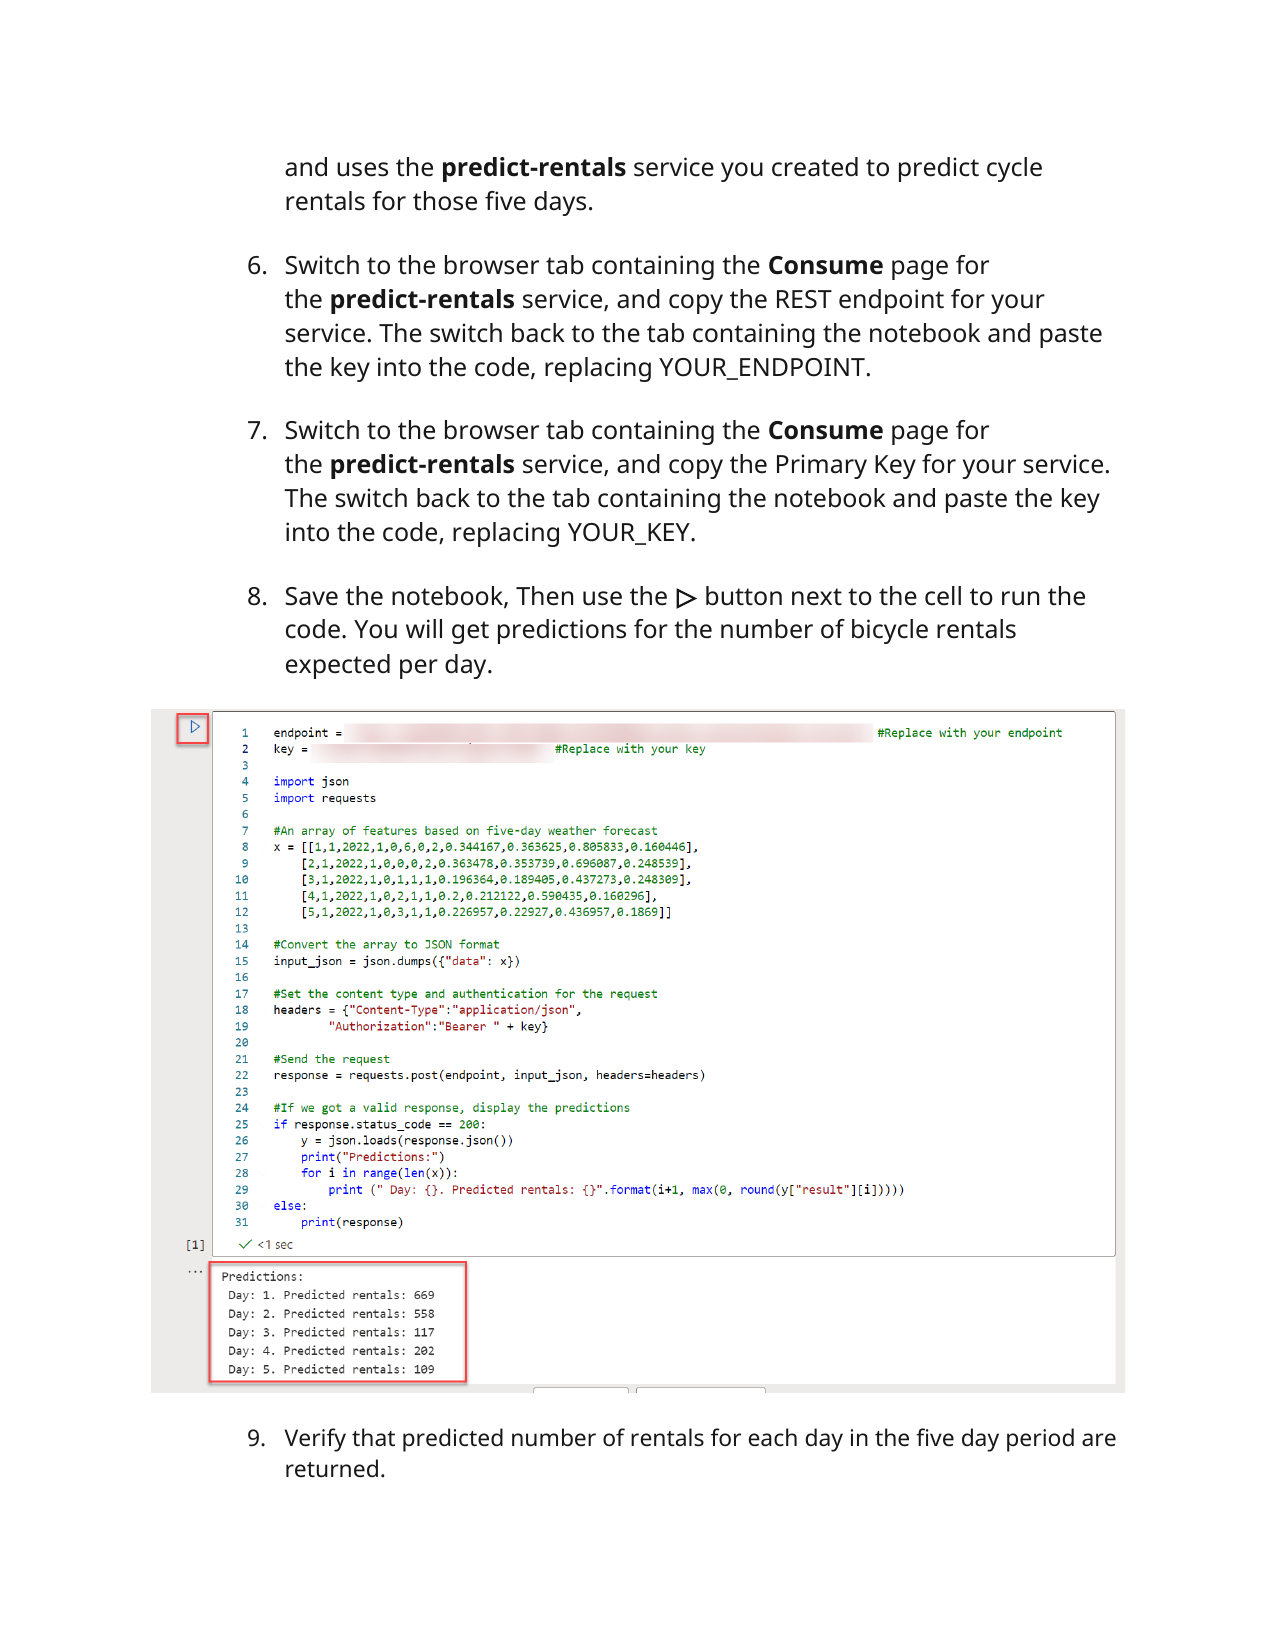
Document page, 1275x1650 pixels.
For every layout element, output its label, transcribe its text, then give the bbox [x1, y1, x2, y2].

picture [150, 709, 1125, 1393]
list Switch to the browser tab containing the Consume page for the predict-rentals service, and copy the Primary Key for your service. The switch back to the tab containing the notebook and paste the key into the code, replacing YOUR_KEY. [247, 413, 1125, 549]
list Switch to the browser tab containing the Consume page for the predict-rentals service, and copy the REST endpoint for your service. The switch back to the tab containing the notebook and paste the key into the code, replacing YOUR_ENDPOINT. [247, 247, 1125, 383]
list Verify that predicted number of rentals for each day in the five day period are returned. [247, 1422, 1125, 1484]
list Save the notebook, Then use the ▷ button next to the cell to run the code. You will get predictions for the number of bicycle rentals expected per day. [247, 578, 1125, 680]
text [284, 150, 1125, 218]
